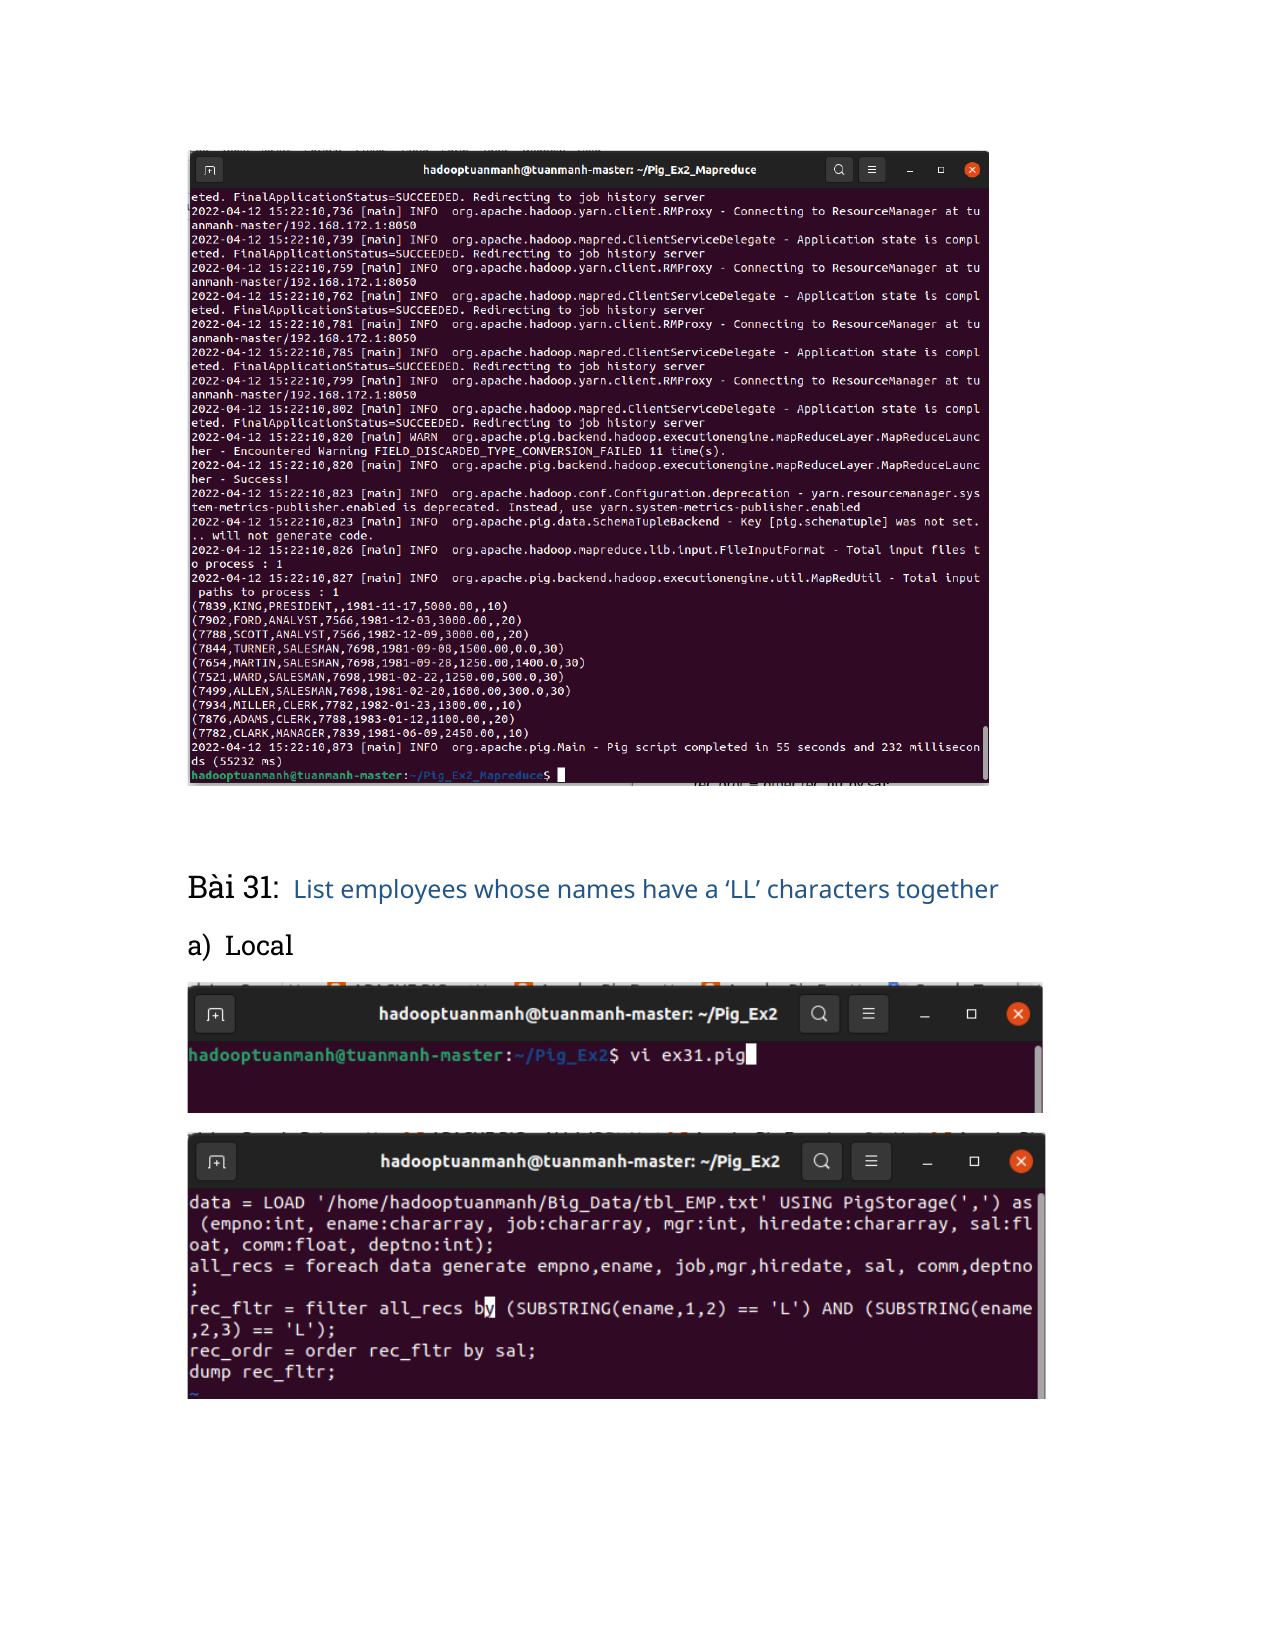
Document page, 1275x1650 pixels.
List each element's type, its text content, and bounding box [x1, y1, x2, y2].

picture [187, 1132, 1046, 1399]
list Local [187, 927, 1125, 963]
picture [187, 982, 1043, 1113]
picture [187, 150, 989, 786]
subtitle Bài 31: List employees whose names have a ‘LL’ characters together [187, 866, 1125, 907]
